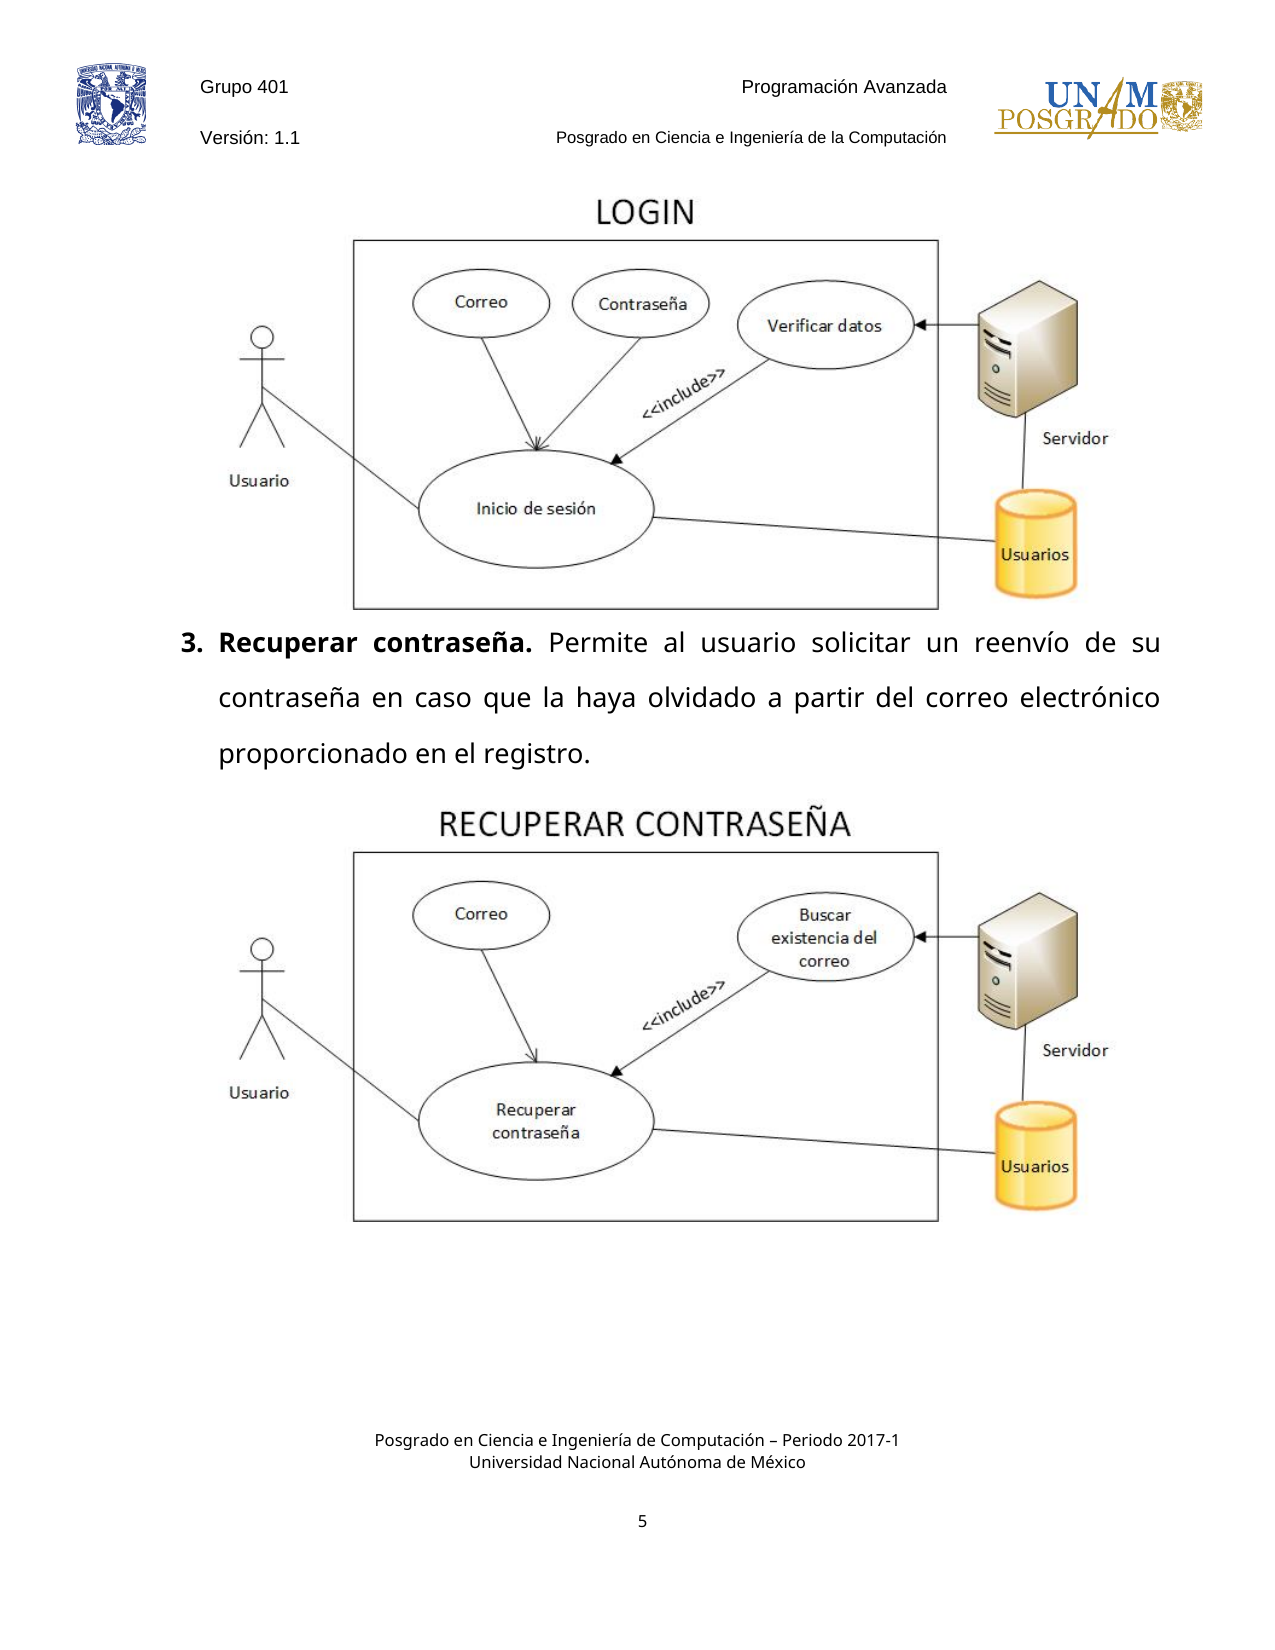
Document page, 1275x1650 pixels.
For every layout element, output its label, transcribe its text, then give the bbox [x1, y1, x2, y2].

picture [993, 67, 1203, 146]
picture [218, 789, 1119, 1222]
picture [218, 177, 1119, 610]
picture [75, 61, 146, 145]
list Recuperar contraseña. Permite al usuario solicitar un reenvío de su contraseña en caso que la haya olvidado a partir del correo electrónico proporcionado en el registro. [181, 623, 1162, 771]
